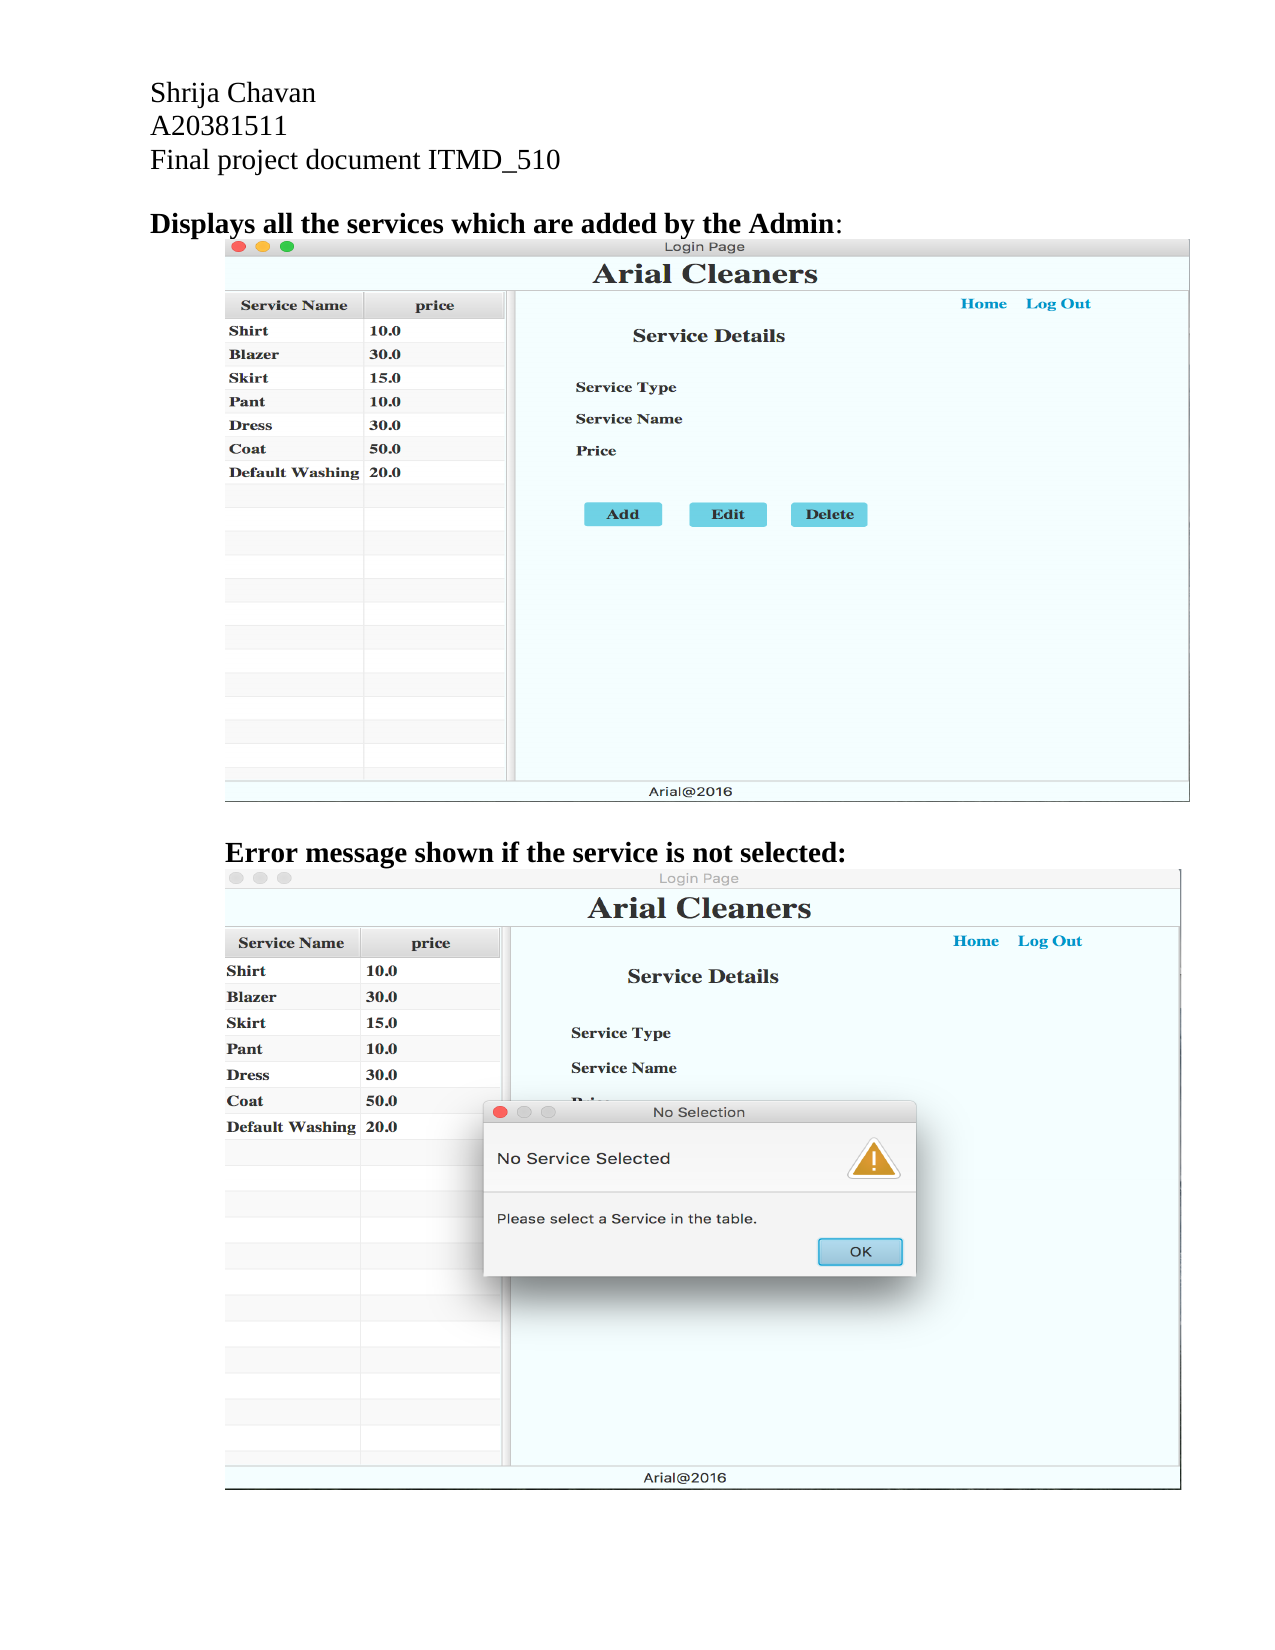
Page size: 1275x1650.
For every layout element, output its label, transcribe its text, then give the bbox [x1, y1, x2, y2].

picture [225, 869, 1182, 1490]
picture [225, 239, 1190, 802]
list Error message shown if the service is not selected: [225, 836, 1125, 869]
text Displays all the services which are added by the Admin: [150, 206, 1125, 240]
